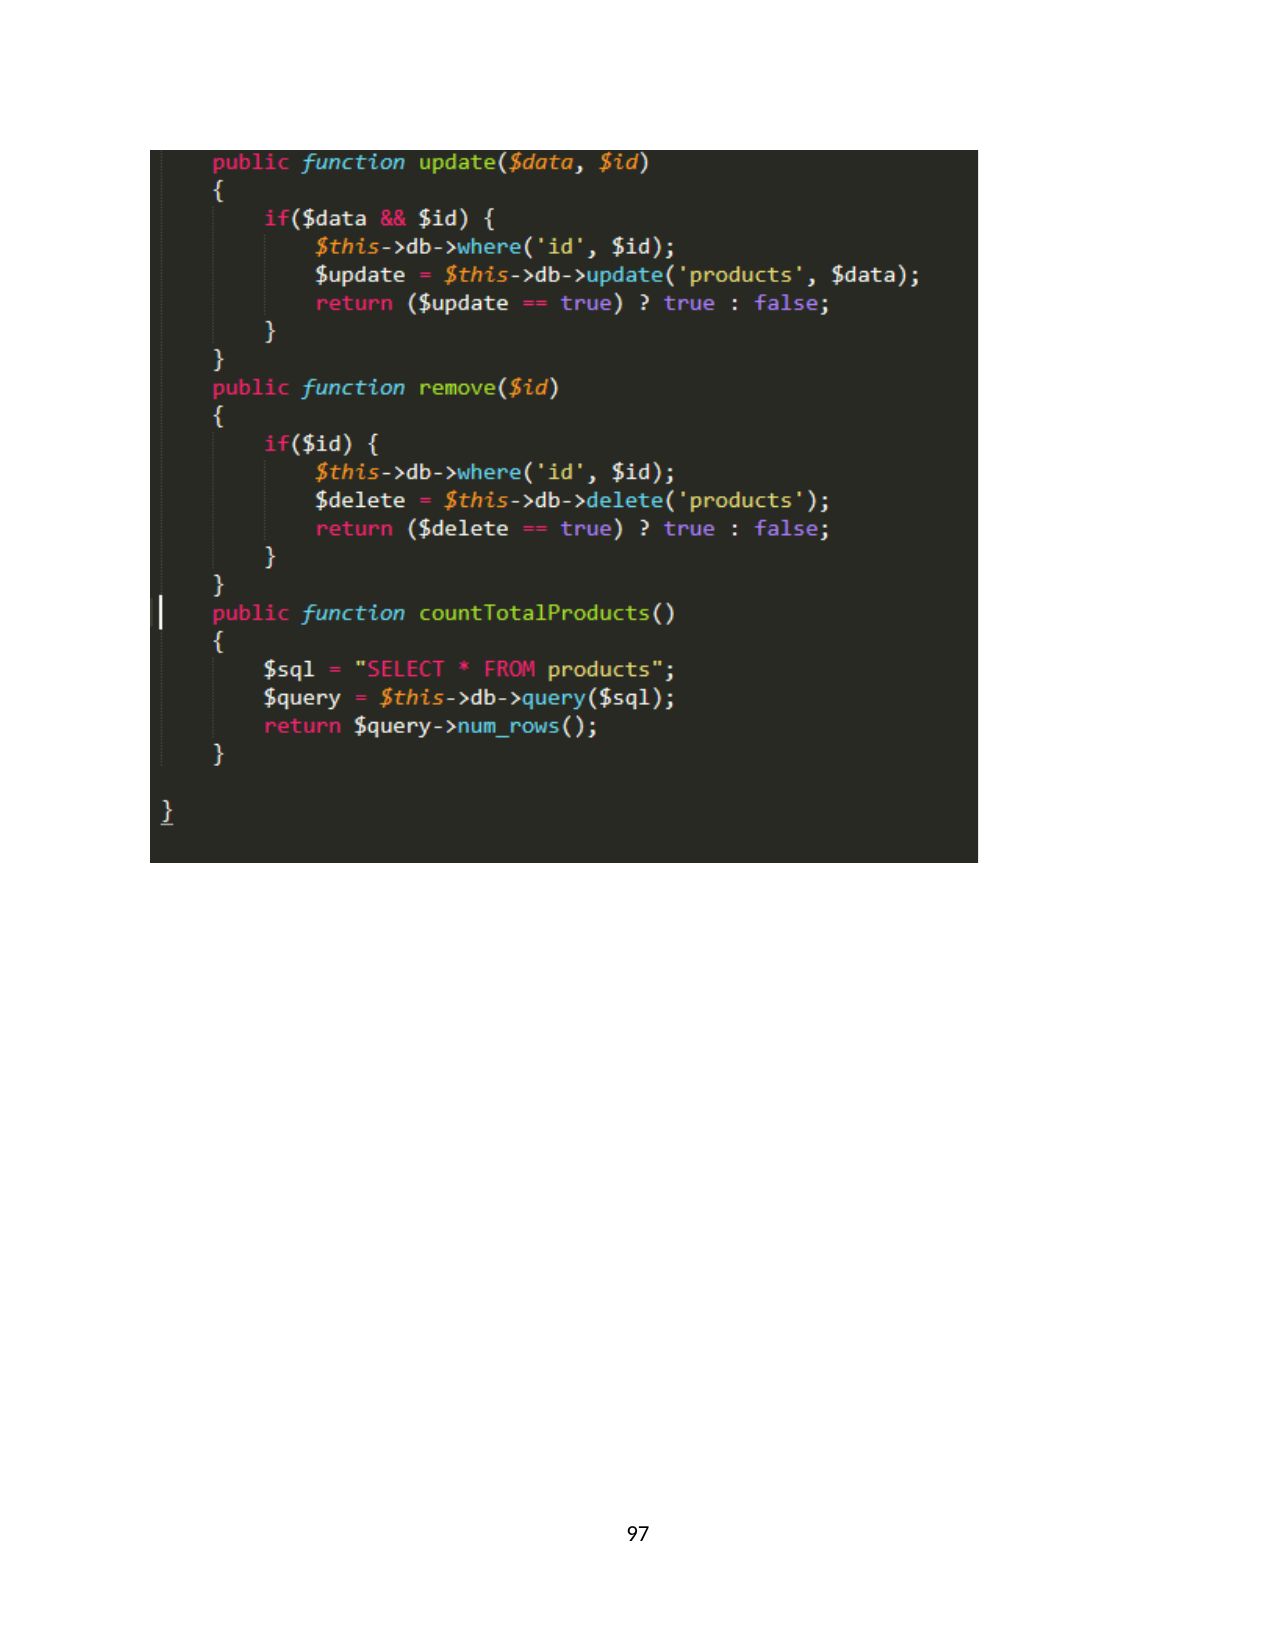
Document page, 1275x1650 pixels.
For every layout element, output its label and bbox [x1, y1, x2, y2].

picture [150, 150, 979, 863]
